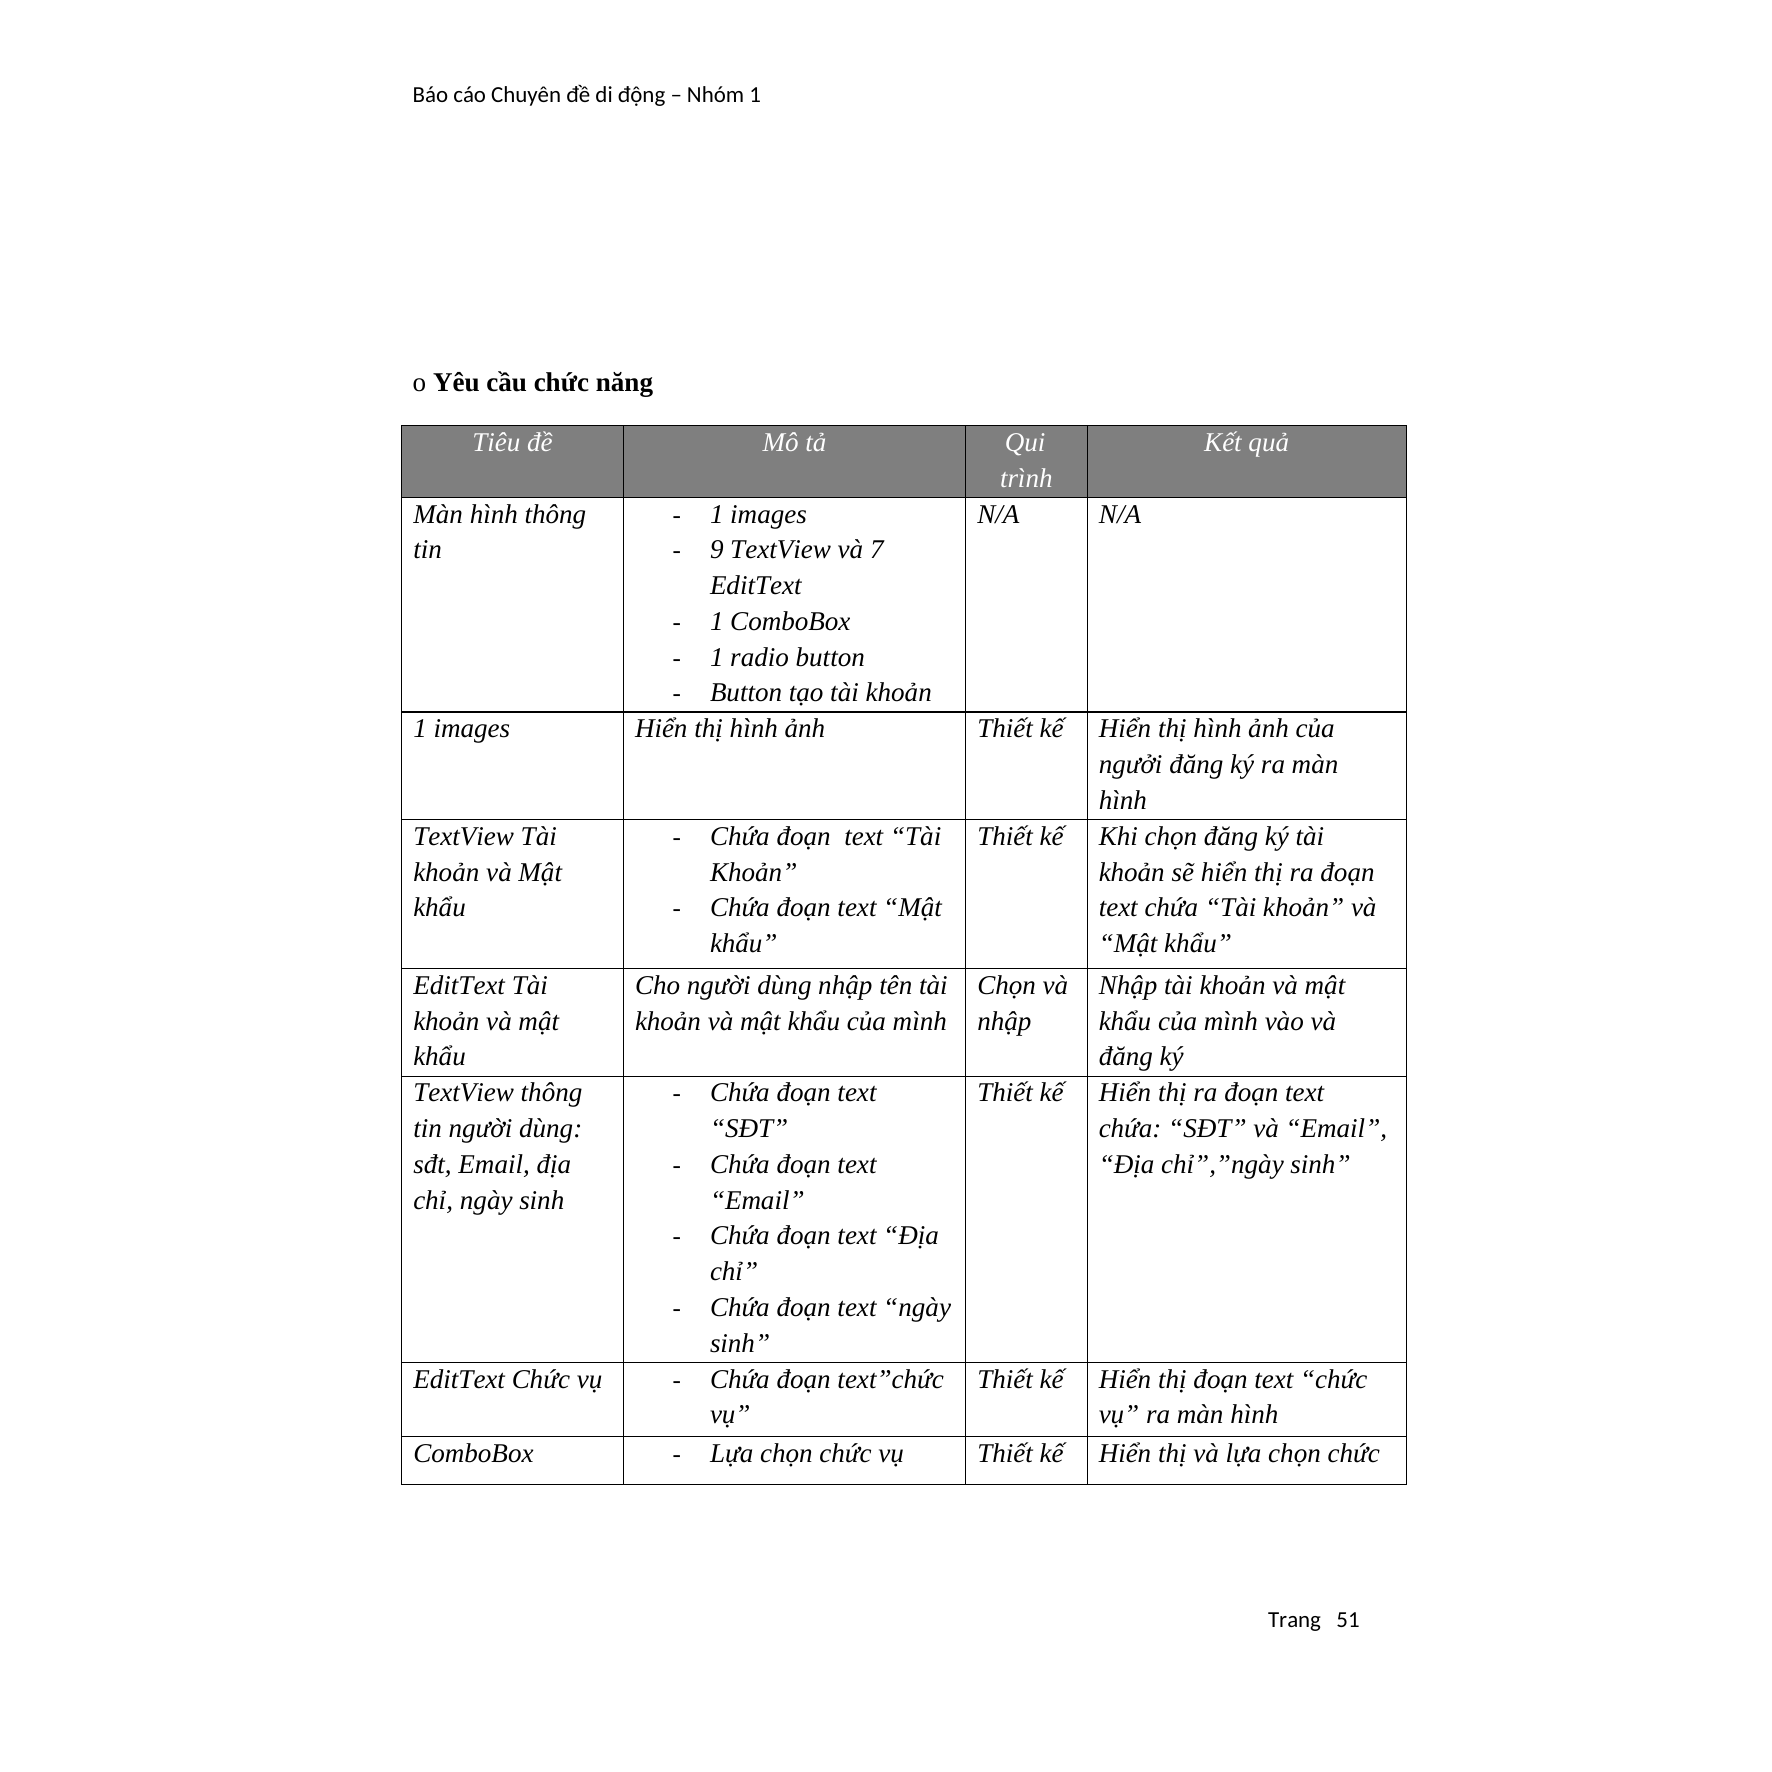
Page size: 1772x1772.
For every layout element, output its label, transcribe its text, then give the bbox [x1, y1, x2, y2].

table_header Tiêu đề [402, 426, 623, 497]
table_cell N/A [966, 498, 1087, 711]
table_cell TextView Tài khoản và Mật khẩu [402, 820, 623, 968]
table_cell Chứa đoạn text “Tài Khoản” Chứa đoạn text “Mật khẩu” [624, 820, 965, 968]
table_cell Chứa đoạn text”chức vụ” [624, 1363, 965, 1436]
table_cell Hiển thị hình ảnh của ngưởi đăng ký ra màn hình [1088, 713, 1406, 819]
table_header Qui trình [966, 426, 1087, 497]
table_cell Thiết kế [966, 1363, 1087, 1436]
table_cell ComboBox [402, 1437, 623, 1484]
table_cell Thiết kế [966, 1077, 1087, 1362]
table_header Kết quả [1088, 426, 1406, 497]
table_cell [1088, 1437, 1406, 1484]
table_cell Hiển thị ra đoạn text chứa: “SĐT” và “Email”, “Địa chỉ”,”ngày sinh” [1088, 1077, 1406, 1362]
table_cell Thiết kế [966, 820, 1087, 968]
table_cell EditText Tài khoản và mật khẩu [402, 969, 623, 1076]
table_cell Nhập tài khoản và mật khẩu của mình vào và đăng ký [1088, 969, 1406, 1076]
table_cell 1 images [402, 713, 623, 819]
table_cell Khi chọn đăng ký tài khoản sẽ hiển thị ra đoạn text chứa “Tài khoản” và “Mật khẩu” [1088, 820, 1406, 968]
table_cell Chứa đoạn text “SĐT” Chứa đoạn text “Email” Chứa đoạn text “Địa chỉ” Chứa đoạn text “ngày sinh” [624, 1077, 965, 1362]
table_cell TextView thông tin người dùng: sđt, Email, địa chỉ, ngày sinh [402, 1077, 623, 1362]
table_header Mô tả [624, 426, 965, 497]
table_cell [624, 1437, 965, 1484]
table_cell Cho người dùng nhập tên tài khoản và mật khẩu của mình [624, 969, 965, 1076]
table_cell N/A [1088, 498, 1406, 711]
table_cell 1 images 9 TextView và 7 EditText 1 ComboBox 1 radio button Button tạo tài khoản [624, 498, 965, 711]
table_cell EditText Chức vụ [402, 1363, 623, 1436]
table_cell Màn hình thông tin [402, 498, 623, 711]
text o Yêu cầu chức năng [412, 366, 1361, 397]
table_cell Hiển thị hình ảnh [624, 713, 965, 819]
table_cell Chọn và nhập [966, 969, 1087, 1076]
table_cell Hiển thị đoạn text “chức vụ” ra màn hình [1088, 1363, 1406, 1436]
table_cell Thiết kế [966, 713, 1087, 819]
table_cell Thiết kế [966, 1437, 1087, 1484]
